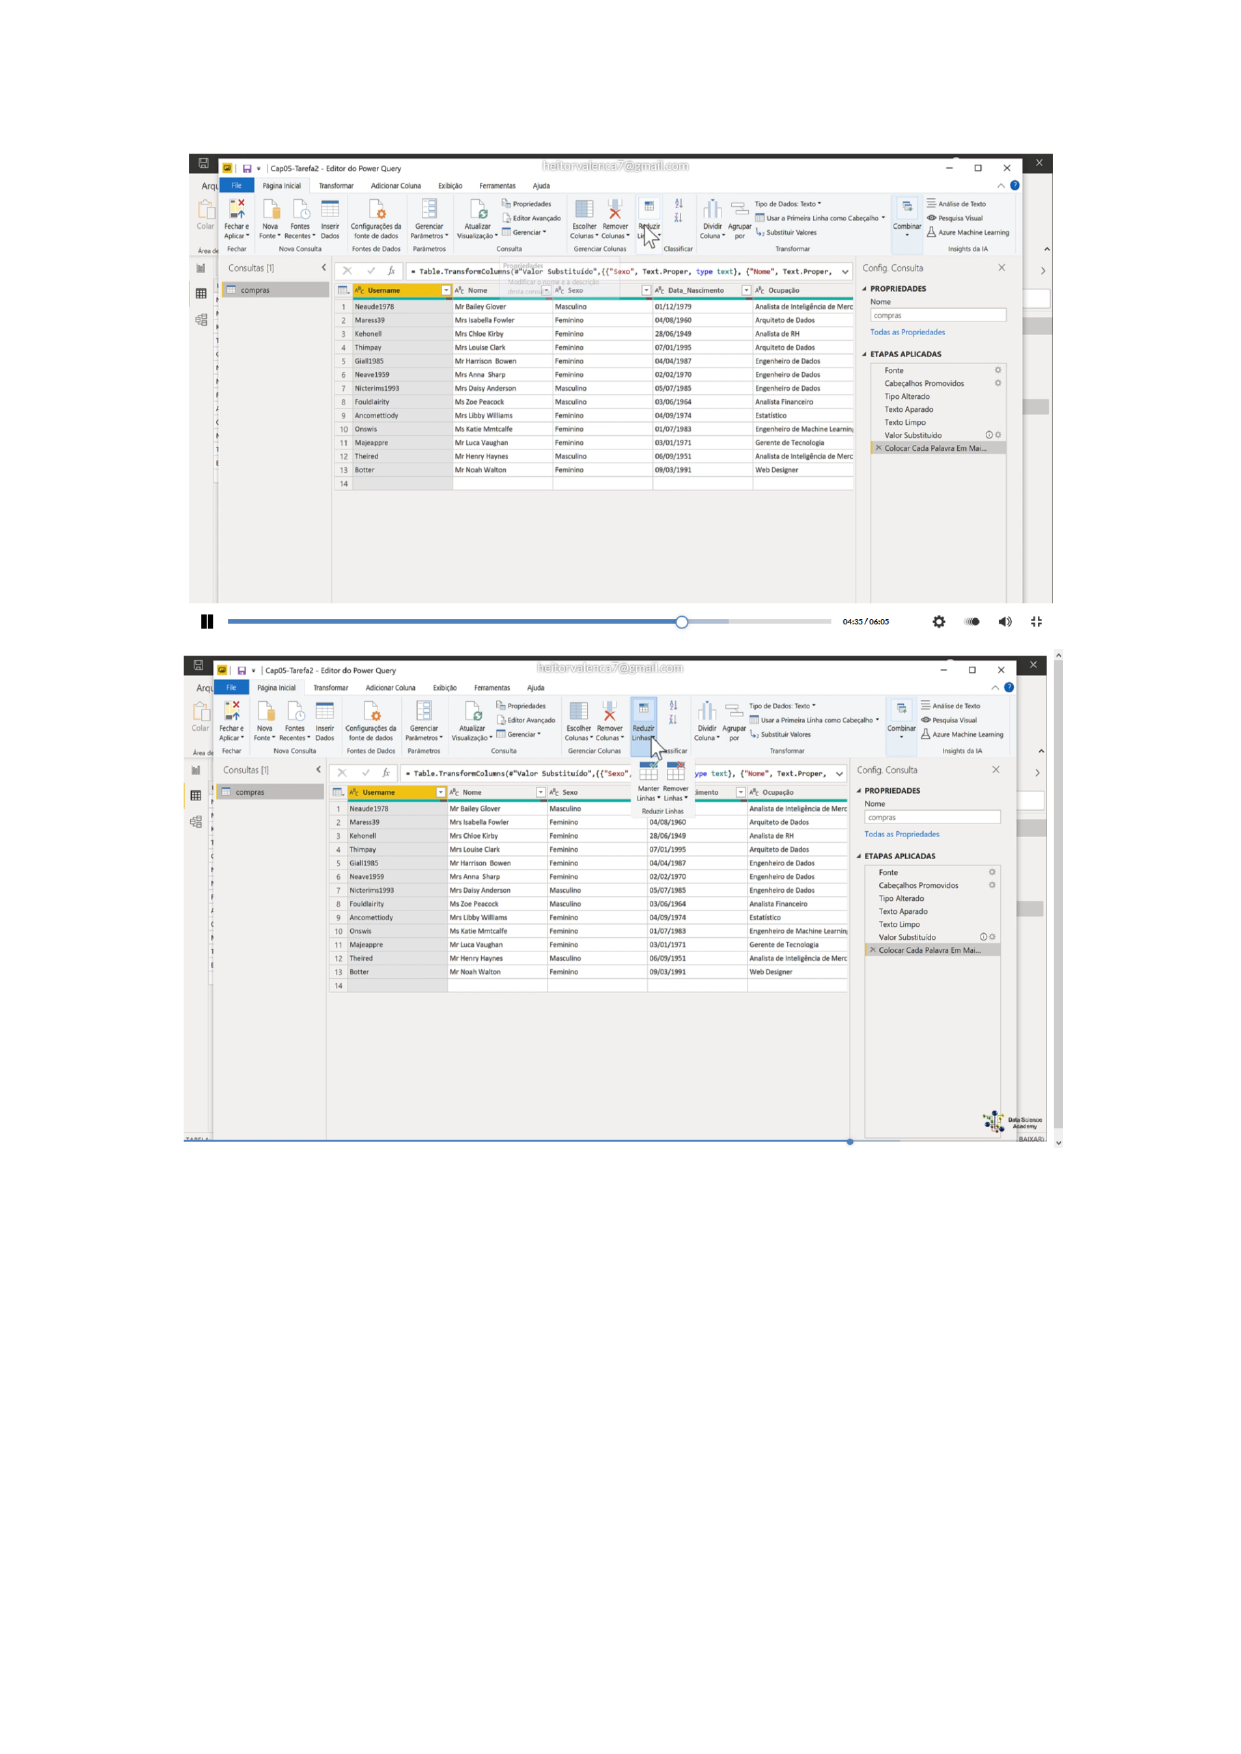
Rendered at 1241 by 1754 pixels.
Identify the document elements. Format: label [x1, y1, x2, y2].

picture [177, 147, 1063, 646]
picture [177, 649, 1063, 1148]
